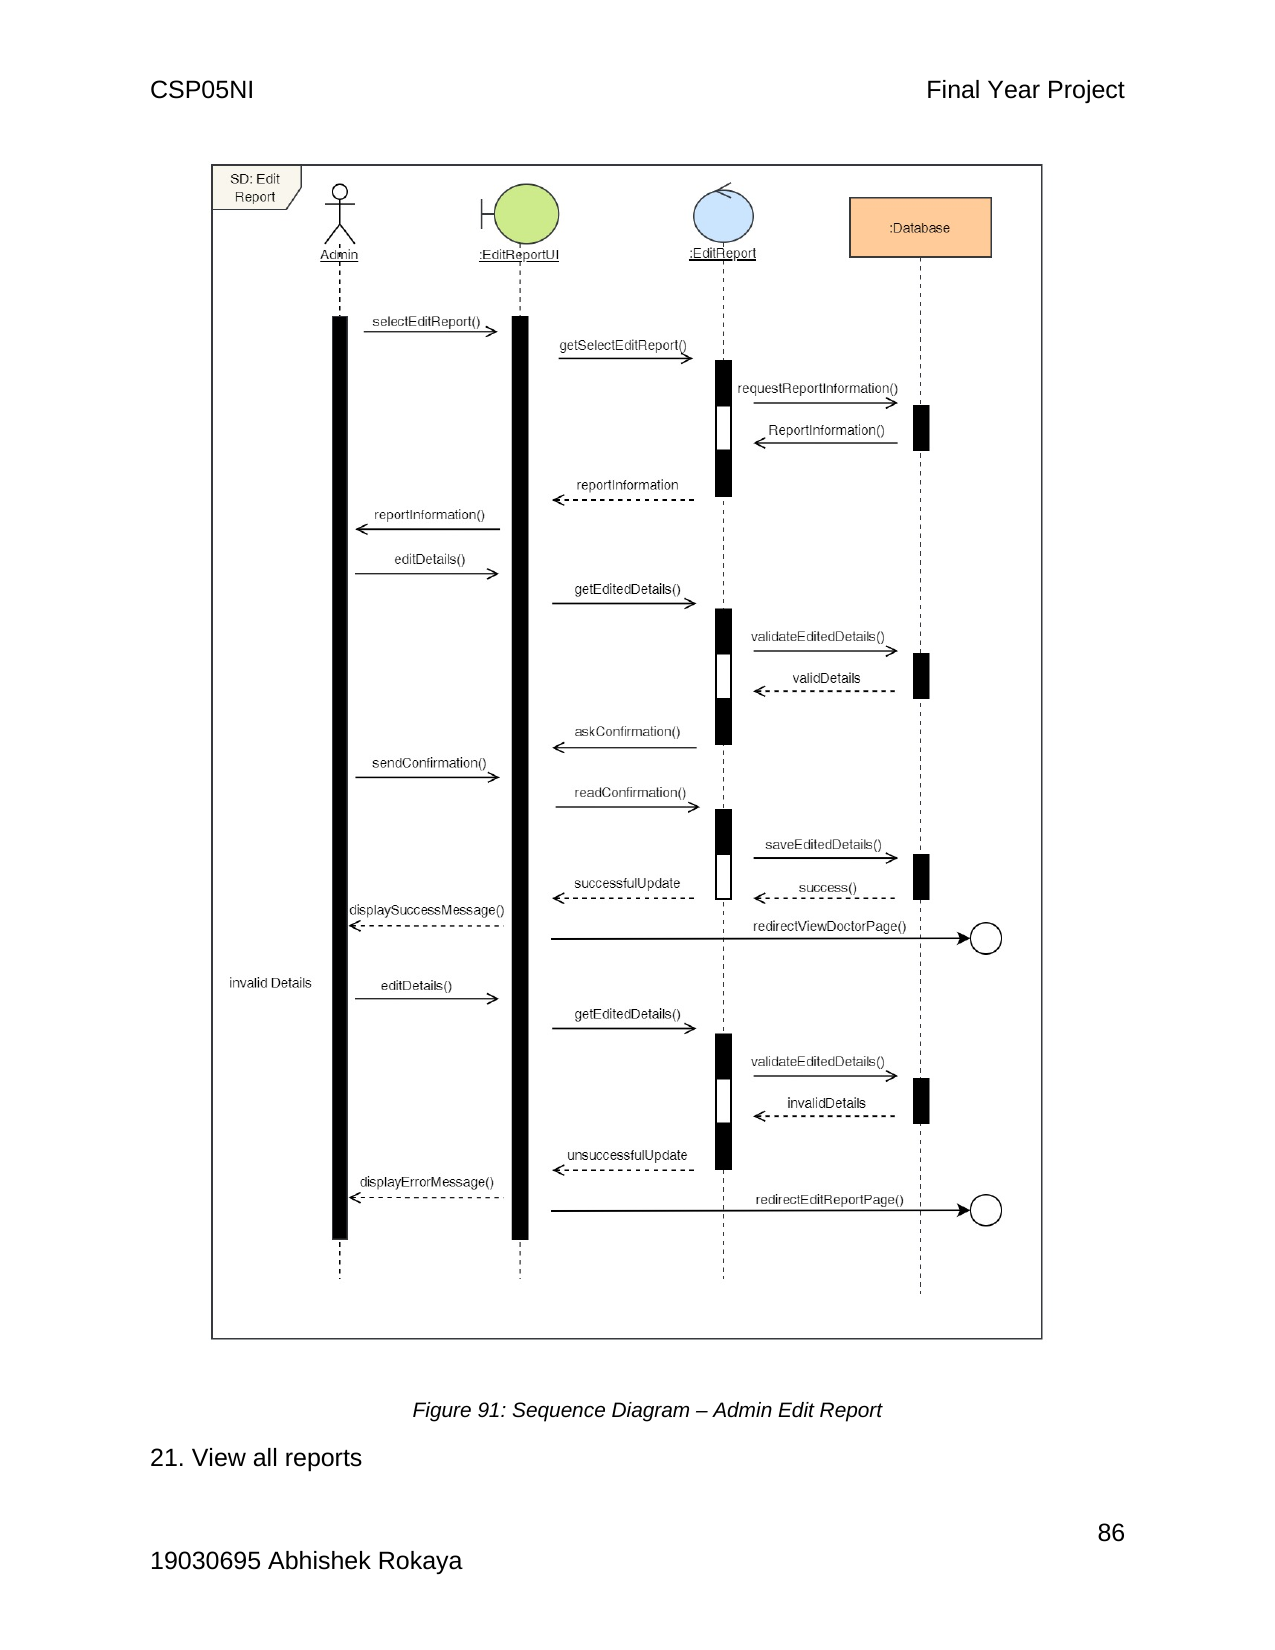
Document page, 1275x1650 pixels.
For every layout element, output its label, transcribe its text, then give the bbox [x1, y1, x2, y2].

text Figure 91: Sequence Diagram – Admin Edit Report [375, 1398, 1125, 1422]
text 21. View all reports [150, 1443, 1125, 1472]
picture [196, 150, 1057, 1354]
